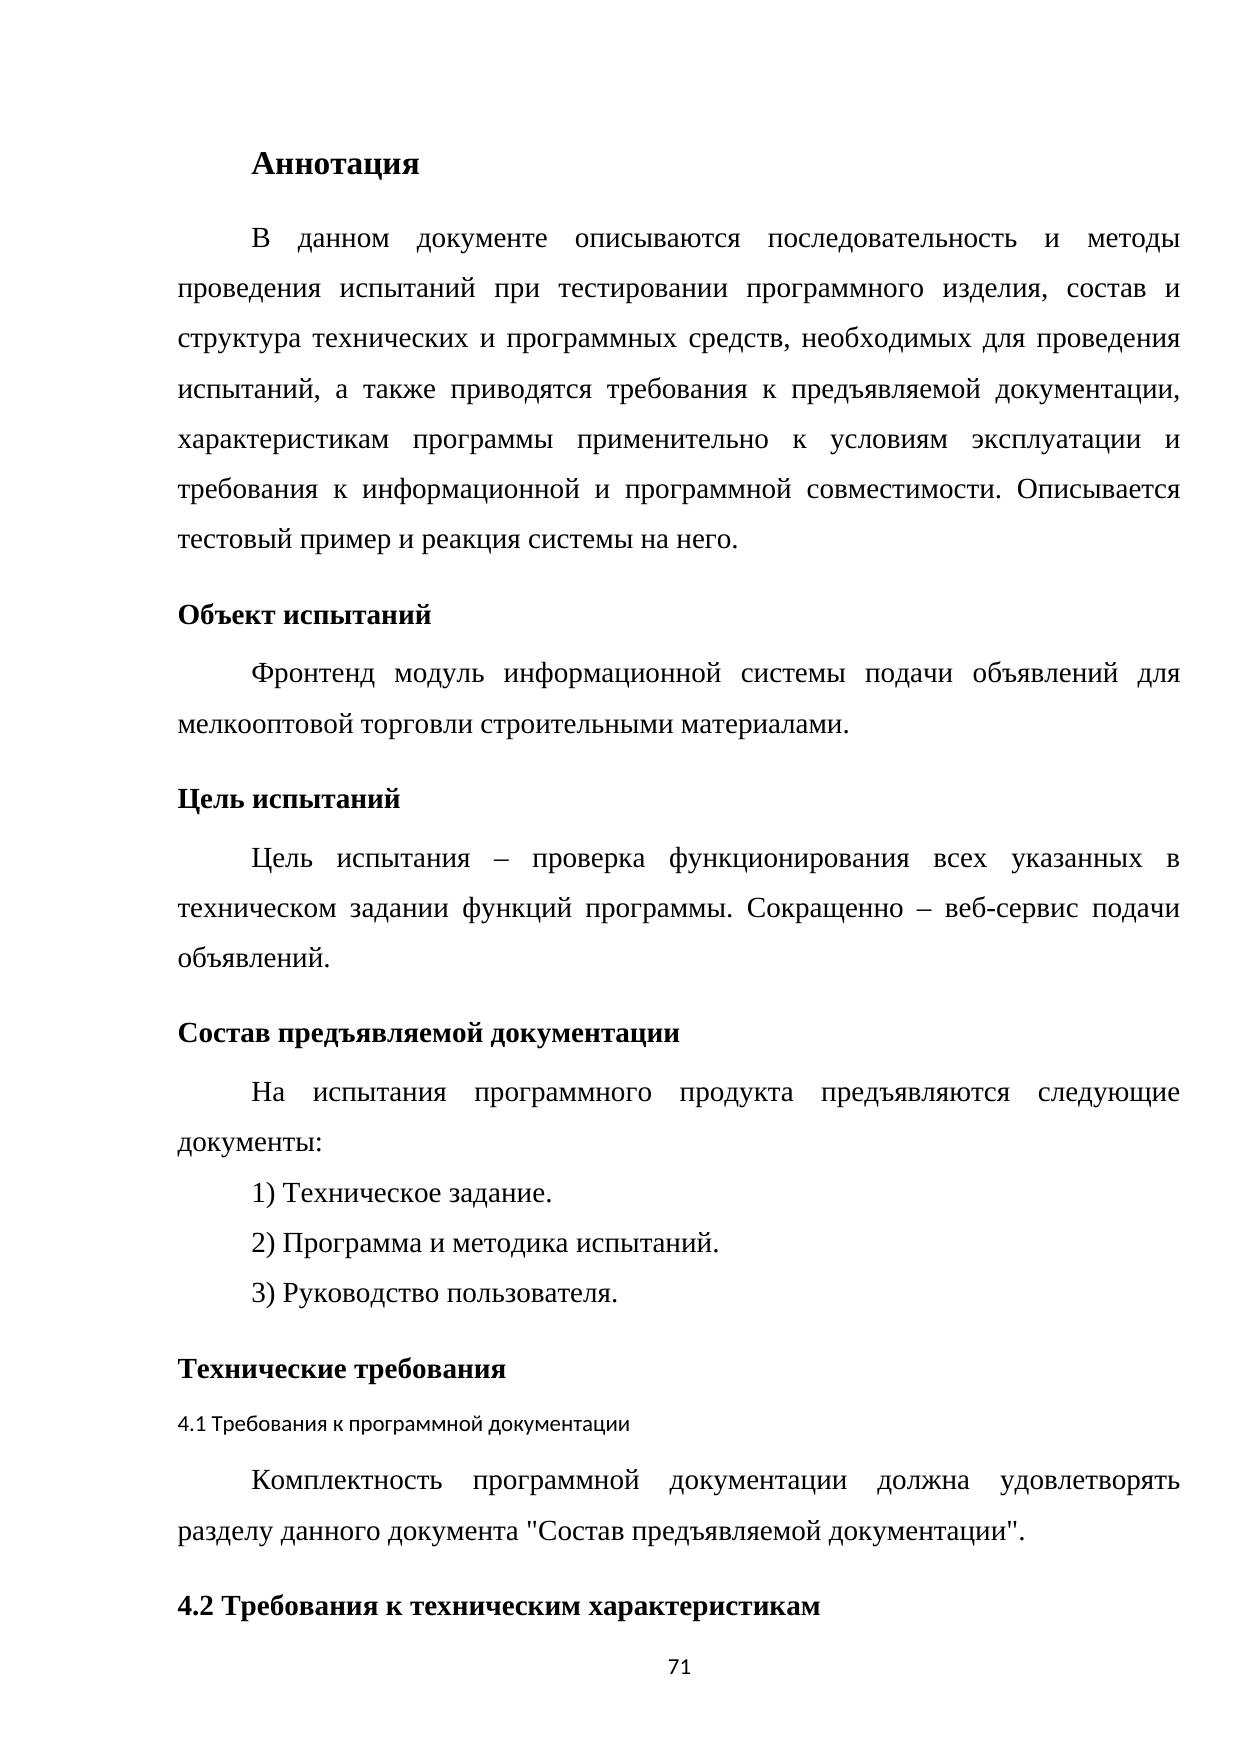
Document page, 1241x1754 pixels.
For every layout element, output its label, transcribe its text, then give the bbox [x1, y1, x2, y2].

text 4.2 Требования к техническим характеристикам [177, 1588, 1181, 1621]
text На испытания программного продукта предъявляются следующие документы: [177, 1074, 1181, 1158]
text В данном документе описываются последовательность и методы проведения испытаний при тестировании программного изделия, состав и структура технических и программных средств, необходимых для проведения испытаний, а также приводятся требования к предъявляемой документации, характеристикам программы применительно к условиям эксплуатации и требования к информационной и программной совместимости. Описывается тестовый пример и реакция системы на него. [177, 220, 1181, 555]
text Аннотация [177, 143, 1181, 181]
text Цель испытания – проверка функционирования всех указанных в техническом задании функций программы. Сокращенно – веб-сервис подачи объявлений. [177, 840, 1181, 974]
text Фронтенд модуль информационной системы подачи объявлений для мелкооптовой торговли строительными материалами. [177, 656, 1181, 739]
text Комплектность программной документации должна удовлетворять разделу данного документа "Состав предъявляемой документации". [177, 1462, 1181, 1546]
text 1) Техническое задание. [177, 1175, 1181, 1208]
text 3) Руководство пользователя. [177, 1275, 1181, 1309]
text 2) Программа и методика испытаний. [177, 1225, 1181, 1259]
